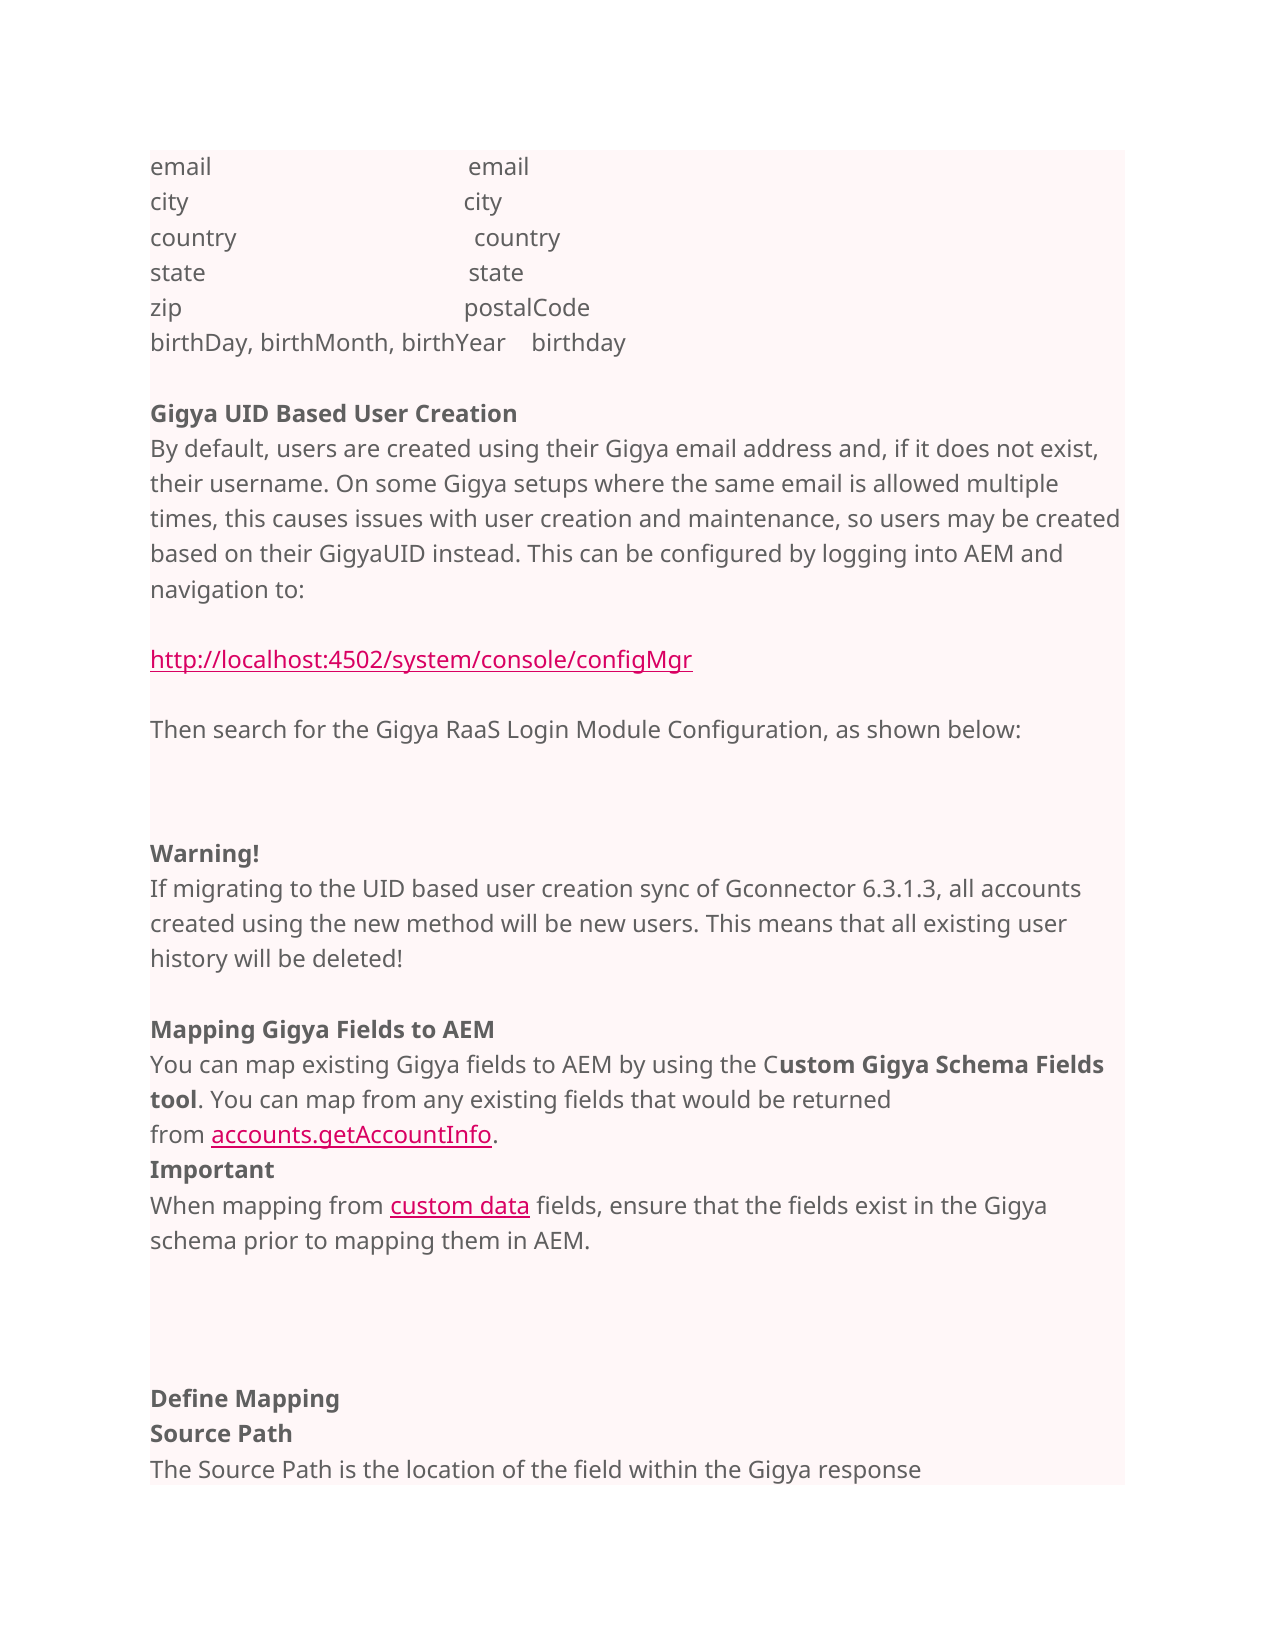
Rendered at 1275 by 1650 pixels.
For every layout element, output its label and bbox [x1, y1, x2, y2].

text [150, 150, 1125, 1485]
